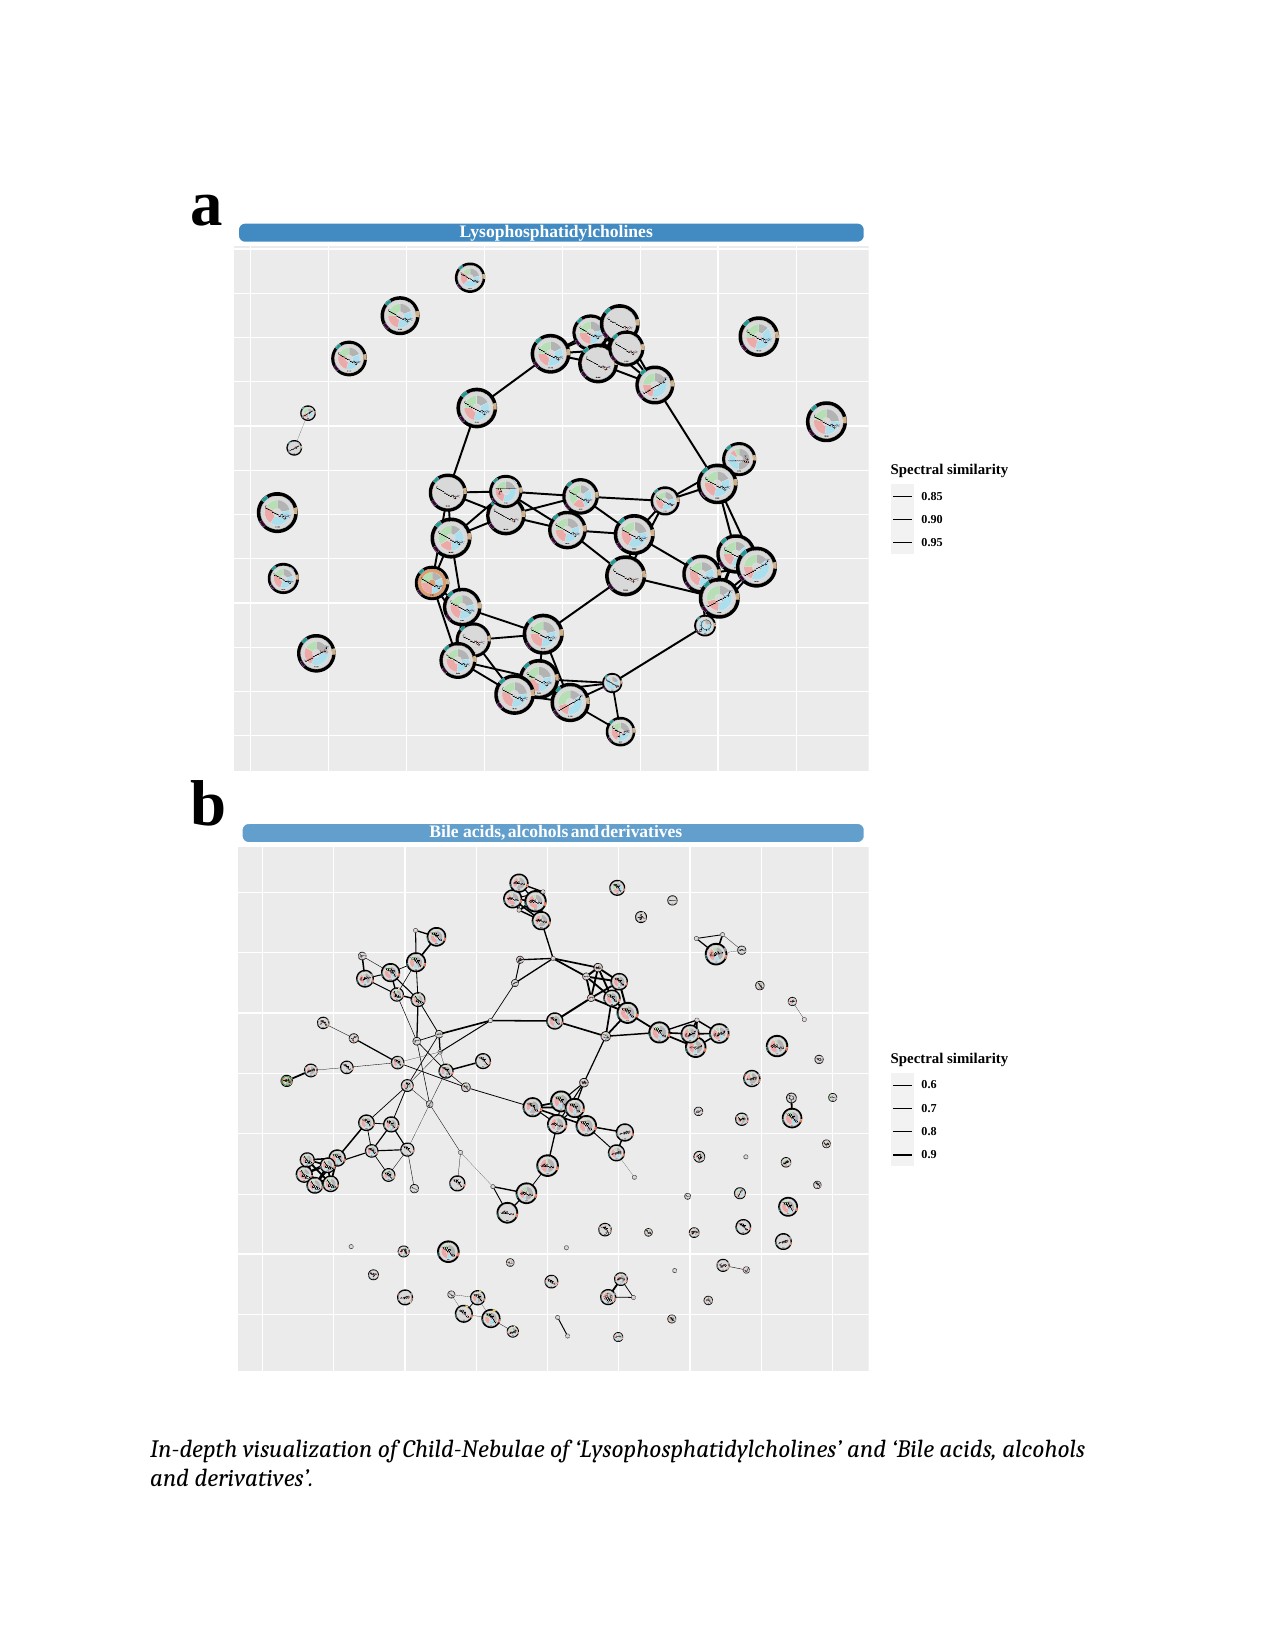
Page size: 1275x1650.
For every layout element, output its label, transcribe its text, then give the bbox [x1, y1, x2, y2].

text In-depth visualization of Child-Nebulae of ‘Lysophosphatidylcholines’ and ‘Bile acids, alcohols and derivatives’. [150, 1435, 1125, 1492]
